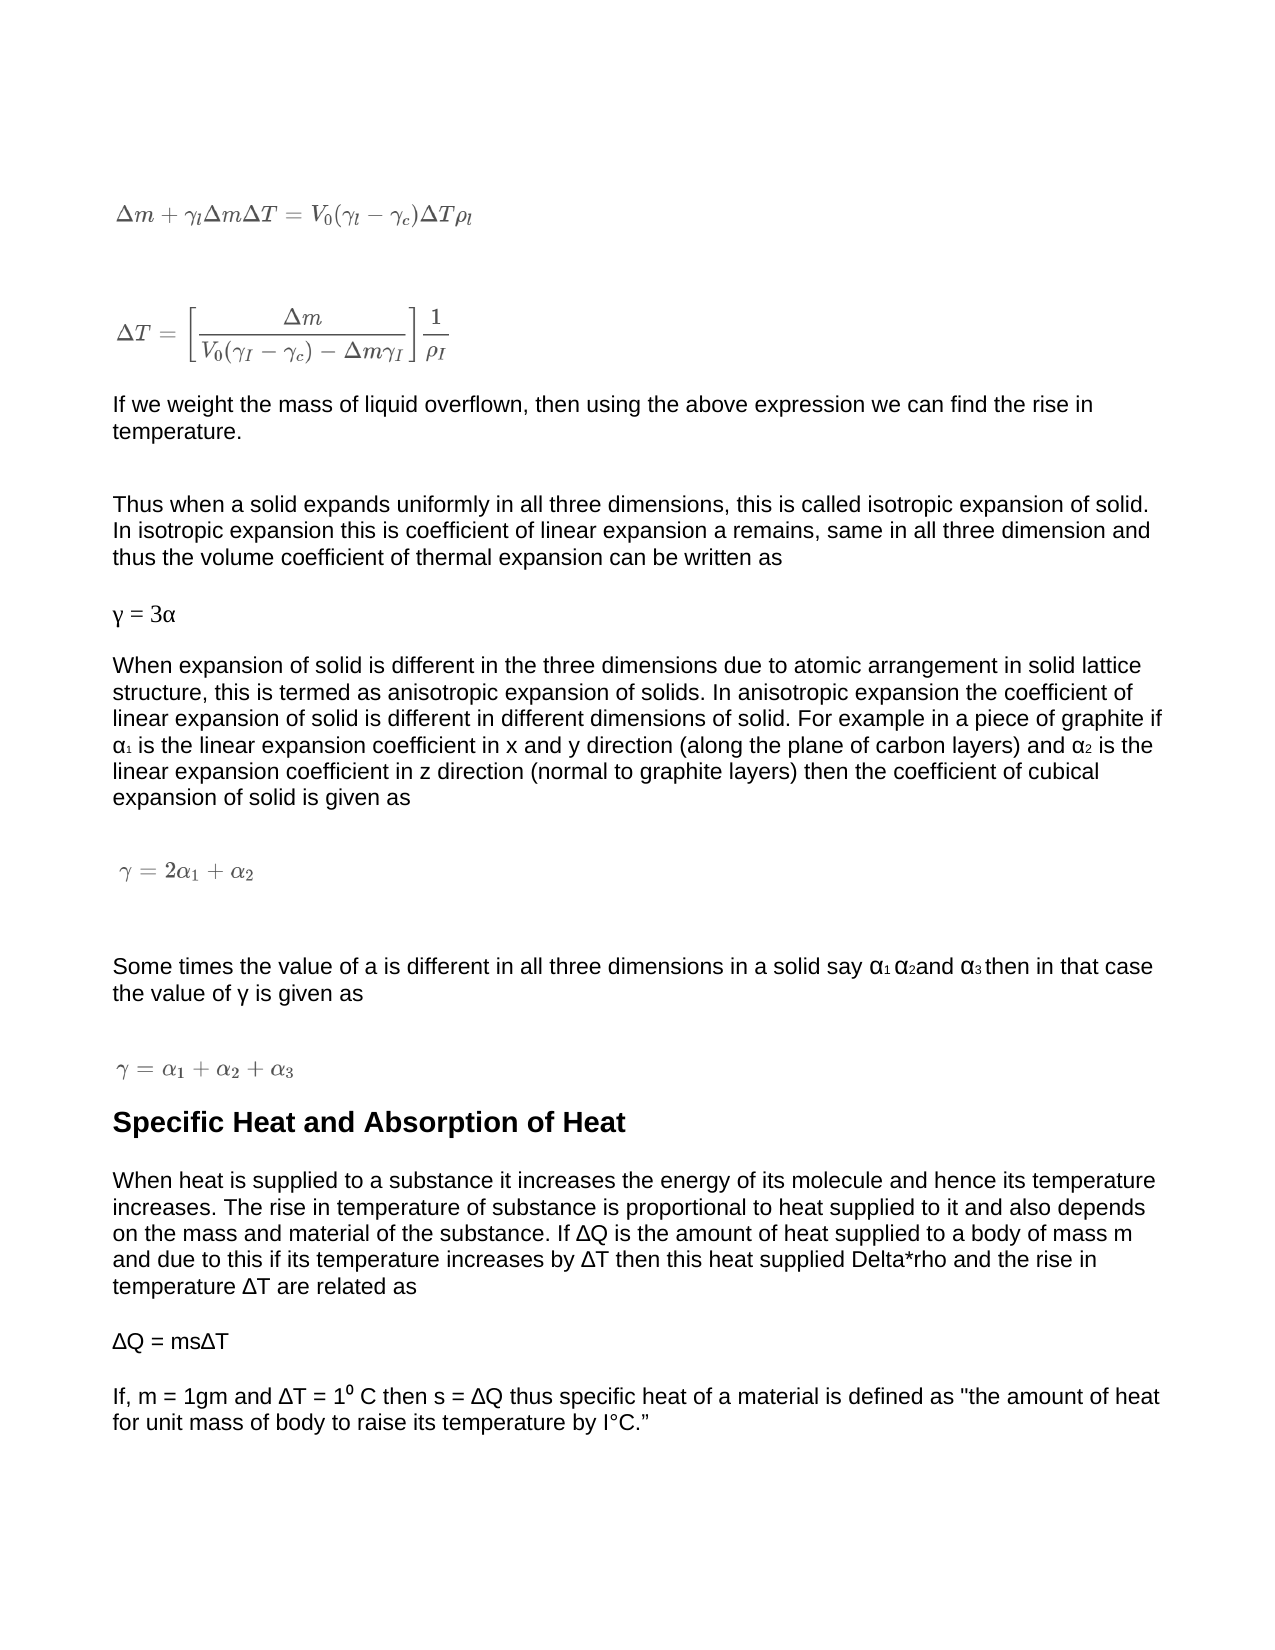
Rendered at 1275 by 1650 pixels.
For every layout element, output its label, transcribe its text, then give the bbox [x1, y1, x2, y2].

text γ = 3α [112, 599, 1162, 627]
picture [112, 298, 453, 373]
text ∆Q = ms∆T [112, 1328, 1162, 1354]
text When heat is supplied to a substance it increases the energy of its molecule and hence its temperature increases. The rise in temperature of substance is proportional to heat supplied to it and also depends on the mass and material of the substance. If ∆Q is the amount of heat supplied to a body of mass m and due to this if its temperature increases by ∆T then this heat supplied Delta*rho and the rise in temperature ∆T are related as [112, 1167, 1162, 1299]
text If, m = 1gm and ∆T = 1⁰ C then s = ∆Q thus specific heat of a material is defined as "the amount of heat for unit mass of body to raise its temperature by I°C.” [112, 1383, 1162, 1436]
picture [112, 1053, 296, 1087]
text When expansion of solid is different in the three dimensions due to atomic arrangement in solid lattice structure, this is termed as anisotropic expansion of solids. In anisotropic expansion the coefficient of linear expansion of solid is different in different dimensions of solid. For example in a piece of graphite if α1 is the linear expansion coefficient in x and y direction (along the plane of carbon layers) and α2 is the linear expansion coefficient in z direction (normal to graphite layers) then the coefficient of cubical expansion of solid is given as [112, 652, 1162, 811]
text Specific Heat and Absorption of Heat [112, 1105, 1162, 1139]
text Thus when a solid expands uniformly in all three dimensions, this is called isotropic expansion of solid. In isotropic expansion this is coefficient of linear expansion a remains, same in all three dimension and thus the volume coefficient of thermal expansion can be written as [112, 491, 1162, 570]
picture [112, 857, 259, 885]
picture [112, 196, 476, 233]
text Some times the value of a is different in all three dimensions in a solid say α1 α2and α3 then in that case the value of γ is given as [112, 951, 1162, 1006]
text If we weight the mass of liquid overflown, then using the above expression we can find the rise in temperature. [112, 391, 1162, 444]
